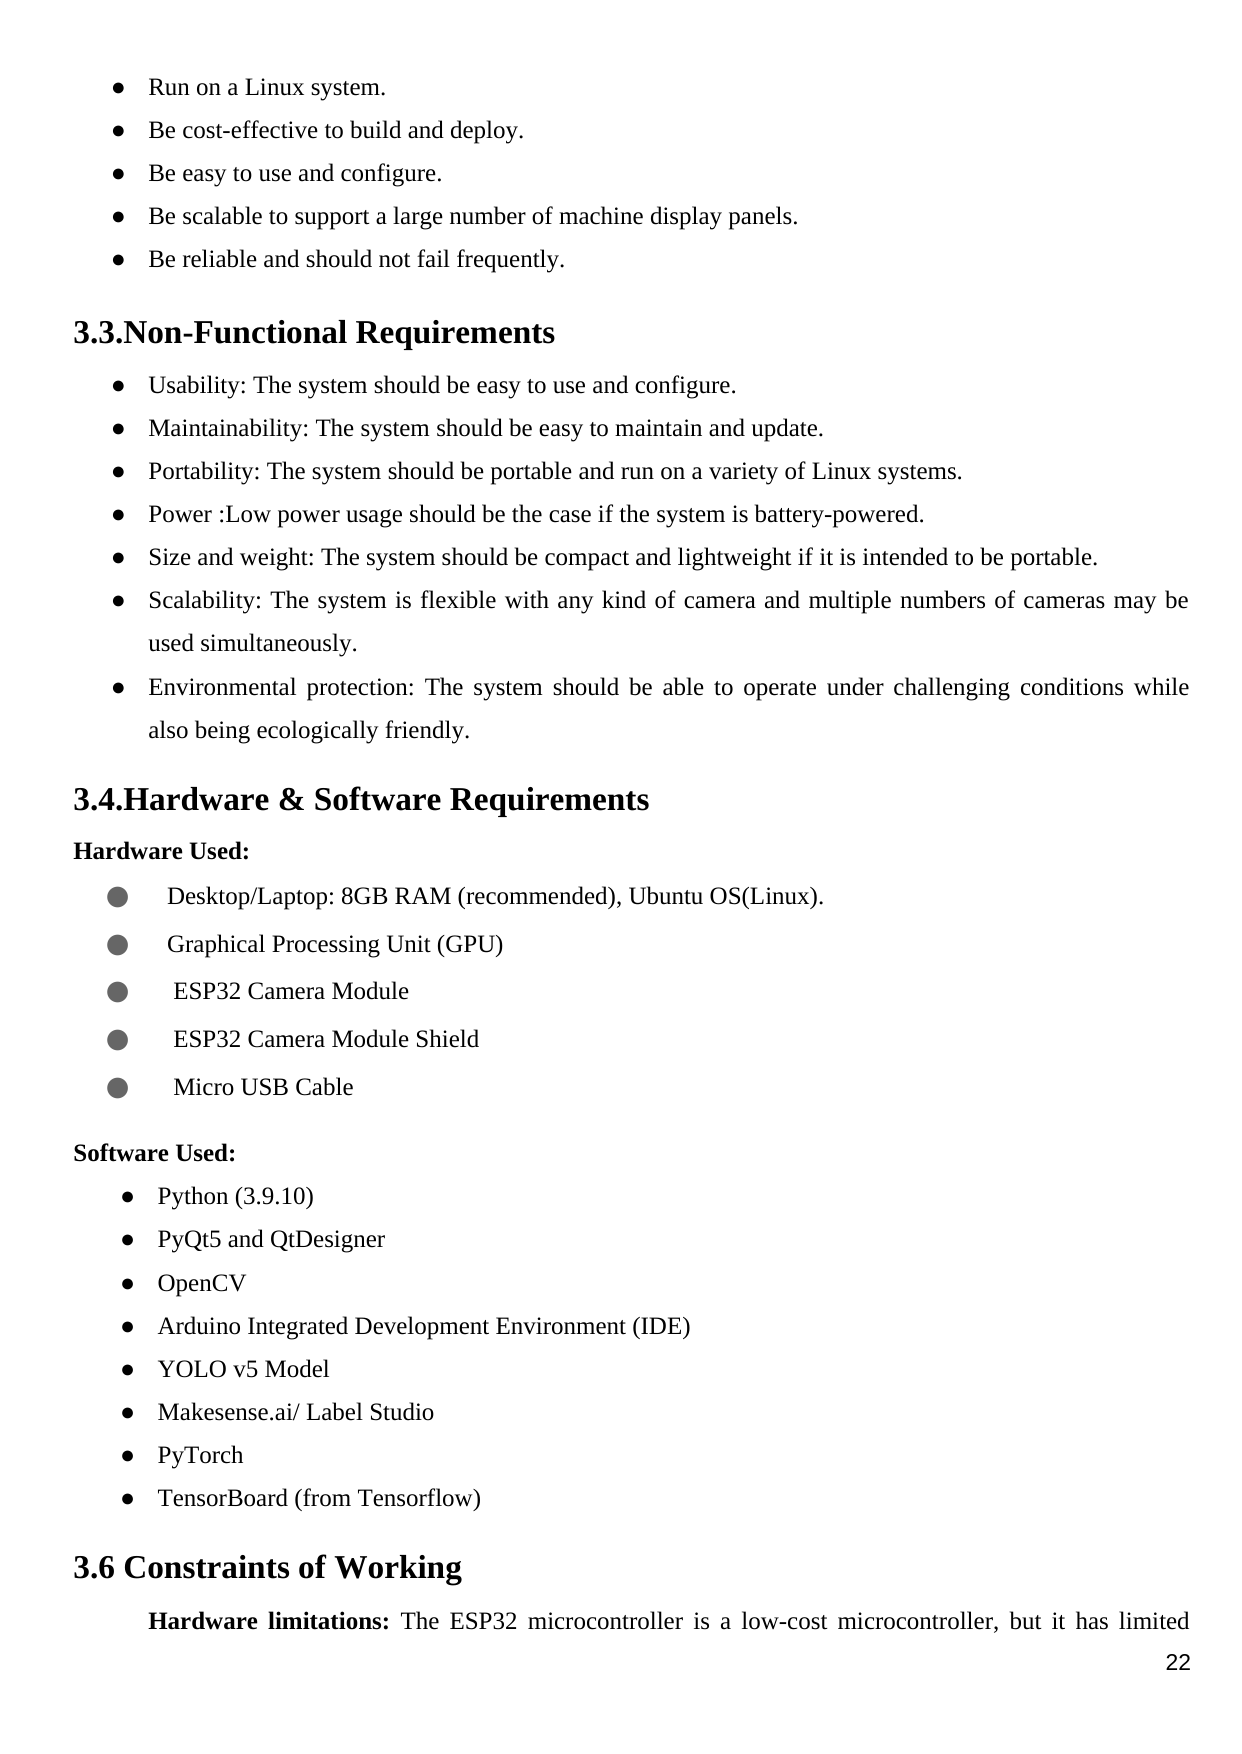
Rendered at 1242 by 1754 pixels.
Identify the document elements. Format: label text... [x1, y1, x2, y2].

list YOLO v5 Model [120, 1354, 1191, 1383]
list Portability: The system should be portable and run on a variety of Linux systems. [111, 456, 1191, 485]
list Arduino Integrated Development Environment (IDE) [120, 1311, 1191, 1339]
list Graphical Processing Unit (GPU) [129, 927, 1191, 959]
text Software Used: [73, 1138, 1191, 1167]
list Be cost-effective to build and deploy. [111, 115, 1191, 143]
list Power :Low power usage should be the case if the system is battery-powered. [111, 499, 1191, 528]
list Maintainability: The system should be easy to maintain and update. [111, 413, 1191, 442]
list Scalability: The system is flexible with any kind of camera and multiple numbers of cameras may be used simultaneously. [111, 585, 1191, 657]
list TensorBoard (from Tensorflow) [120, 1483, 1191, 1512]
list OpenCV [120, 1268, 1191, 1296]
text Hardware Used: [73, 836, 1191, 865]
list ESP32 Camera Module [129, 974, 1191, 1006]
text 3.4.Hardware & Software Requirements [73, 779, 1191, 817]
list Micro USB Cable [129, 1070, 1191, 1102]
list Environmental protection: The system should be able to operate under challenging conditions while also being ecologically friendly. [111, 672, 1191, 743]
list ESP32 Camera Module Shield [129, 1022, 1191, 1054]
list Size and weight: The system should be compact and lightweight if it is intended to be portable. [111, 542, 1191, 571]
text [148, 1606, 1191, 1635]
list PyQt5 and QtDesigner [120, 1224, 1191, 1253]
list PyTorch [120, 1440, 1191, 1469]
text 3.3.Non-Functional Requirements [73, 312, 1191, 351]
text 3.6 Constraints of Working [73, 1547, 1191, 1586]
list Be reliable and should not fail frequently. [111, 244, 1191, 273]
list Usability: The system should be easy to use and configure. [111, 370, 1191, 398]
list Be easy to use and configure. [111, 158, 1191, 187]
list Makesense.ai/ Label Studio [120, 1397, 1191, 1426]
list Run on a Linux system. [111, 72, 1191, 100]
list Be scalable to support a large number of machine display panels. [111, 201, 1191, 230]
list Desktop/Laptop: 8GB RAM (recommended), Ubuntu OS(Linux). [129, 879, 1191, 911]
list Python (3.9.10) [120, 1181, 1191, 1210]
